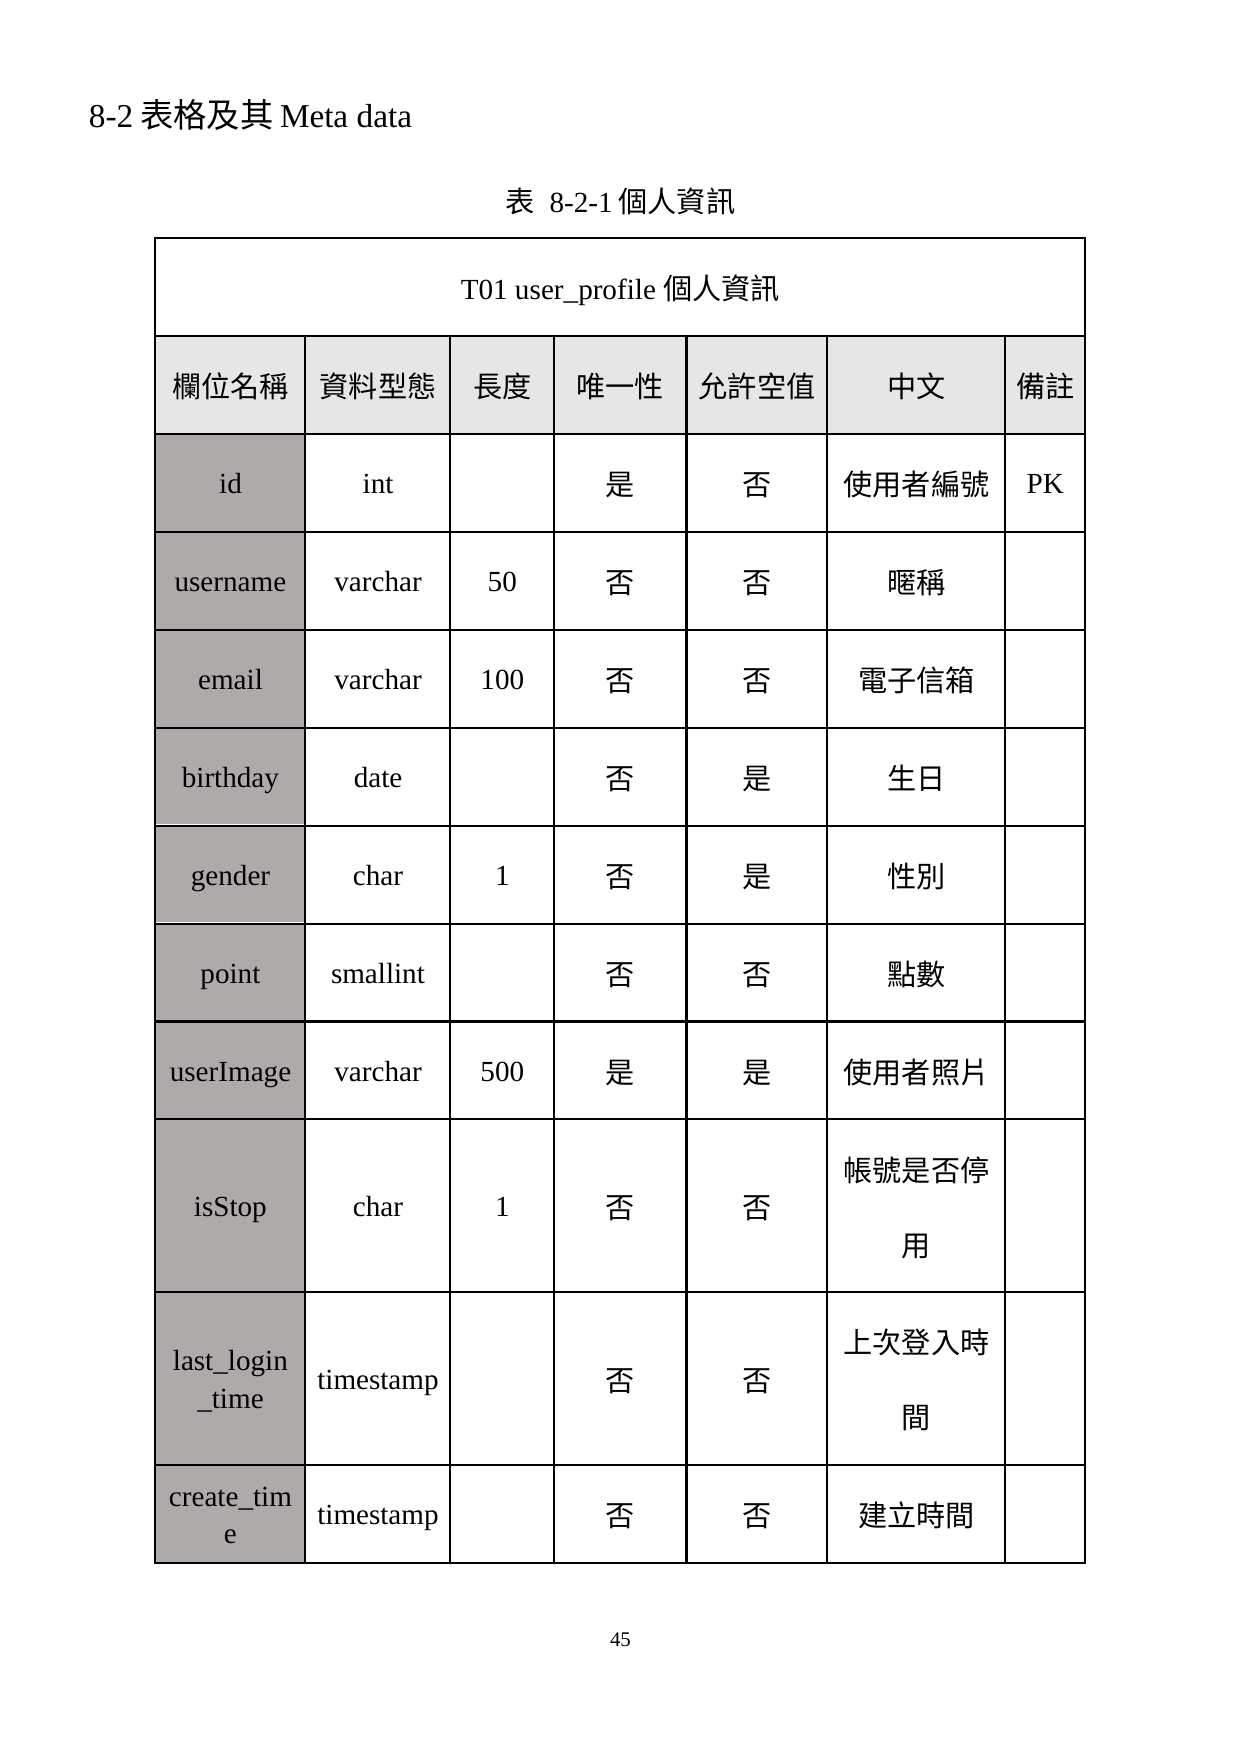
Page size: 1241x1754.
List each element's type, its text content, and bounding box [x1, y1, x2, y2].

table_cell [555, 1023, 685, 1118]
table_cell date [306, 729, 449, 824]
table_cell [1006, 631, 1084, 727]
table_cell 1 [451, 827, 553, 922]
list 8-2表格及其Meta data [89, 89, 1152, 137]
table_header [156, 239, 1084, 335]
table_cell [555, 925, 685, 1020]
table_cell [555, 827, 685, 922]
table_cell [828, 435, 1004, 531]
table_cell 1 [451, 1120, 553, 1291]
table_cell [828, 631, 1004, 727]
table_cell [828, 1466, 1004, 1562]
table_cell [828, 729, 1004, 824]
table_cell create_time [156, 1466, 304, 1562]
table_cell 50 [451, 533, 553, 629]
table_cell [555, 1120, 685, 1291]
table_cell [555, 435, 685, 531]
table_cell 500 [451, 1023, 553, 1118]
table_cell varchar [306, 533, 449, 629]
table_cell varchar [306, 1023, 449, 1118]
text 表 98-2-1個人資訊 [89, 162, 1152, 237]
table_cell [688, 1023, 826, 1118]
table_cell [688, 1466, 826, 1562]
table_cell [1006, 1466, 1084, 1562]
table_cell [688, 729, 826, 824]
table_cell point [156, 925, 304, 1020]
table_cell char [306, 827, 449, 922]
table_cell [1006, 925, 1084, 1020]
table_cell [1006, 729, 1084, 824]
table_cell [688, 631, 826, 727]
table_cell [1006, 533, 1084, 629]
table_cell [555, 533, 685, 629]
table_cell [828, 925, 1004, 1020]
table_cell [555, 1293, 685, 1464]
table_cell [688, 1120, 826, 1291]
table_cell [451, 925, 553, 1020]
table_cell [451, 729, 553, 824]
table_cell username [156, 533, 304, 629]
table_cell [688, 337, 826, 433]
table_cell [1006, 337, 1084, 433]
table_cell [828, 1120, 1004, 1291]
table_cell [1006, 827, 1084, 922]
table_cell [451, 1466, 553, 1562]
table_cell gender [156, 827, 304, 922]
table_cell smallint [306, 925, 449, 1020]
table_cell isStop [156, 1120, 304, 1291]
table_cell [688, 435, 826, 531]
table_cell [688, 827, 826, 922]
table_cell email [156, 631, 304, 727]
table_cell [451, 337, 553, 433]
table_cell [828, 337, 1004, 433]
table_cell [555, 1466, 685, 1562]
table_cell last_login_time [156, 1293, 304, 1464]
table_cell id [156, 435, 304, 531]
table_cell [451, 435, 553, 531]
table_cell [156, 337, 304, 433]
table_cell PK [1006, 435, 1084, 531]
table_cell [451, 1293, 553, 1464]
table_cell [688, 1293, 826, 1464]
table_cell timestamp [306, 1293, 449, 1464]
table_cell [555, 729, 685, 824]
table_cell [1006, 1120, 1084, 1291]
table_cell 100 [451, 631, 553, 727]
table_cell char [306, 1120, 449, 1291]
table_cell [688, 533, 826, 629]
table_cell birthday [156, 729, 304, 824]
table_cell [828, 1293, 1004, 1464]
table_cell timestamp [306, 1466, 449, 1562]
table_cell [688, 925, 826, 1020]
table_cell varchar [306, 631, 449, 727]
table_cell userImage [156, 1023, 304, 1118]
table_cell [306, 337, 449, 433]
table_cell [555, 337, 685, 433]
table_cell int [306, 435, 449, 531]
table_cell [828, 533, 1004, 629]
table_cell [1006, 1023, 1084, 1118]
table_cell [1006, 1293, 1084, 1464]
table_cell [828, 1023, 1004, 1118]
table_cell [555, 631, 685, 727]
table_cell [828, 827, 1004, 922]
